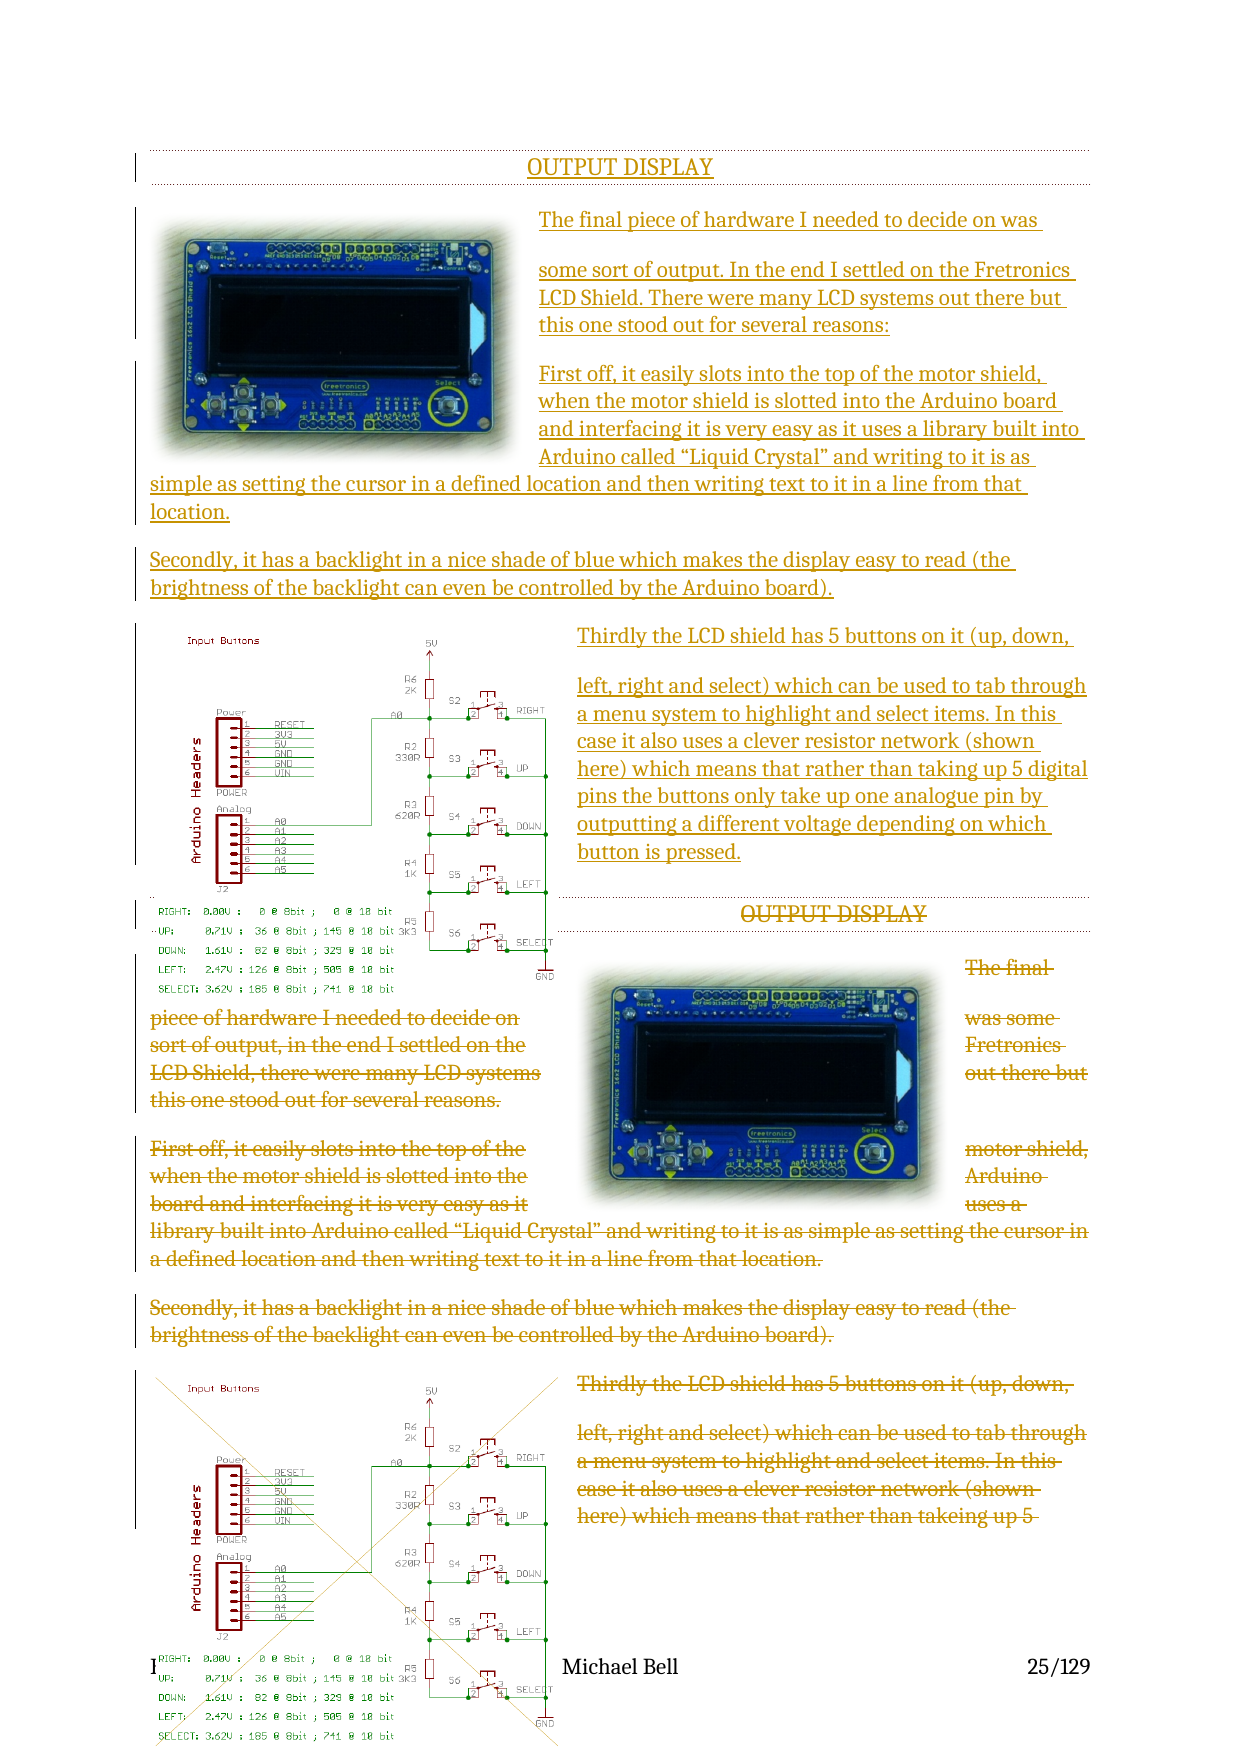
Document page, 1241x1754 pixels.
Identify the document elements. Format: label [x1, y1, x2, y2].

picture [177, 241, 494, 437]
picture [156, 1563, 557, 1747]
picture [358, 1379, 558, 1744]
picture [157, 1377, 557, 1560]
picture [155, 1378, 355, 1745]
picture [604, 988, 920, 1184]
picture [155, 630, 558, 999]
